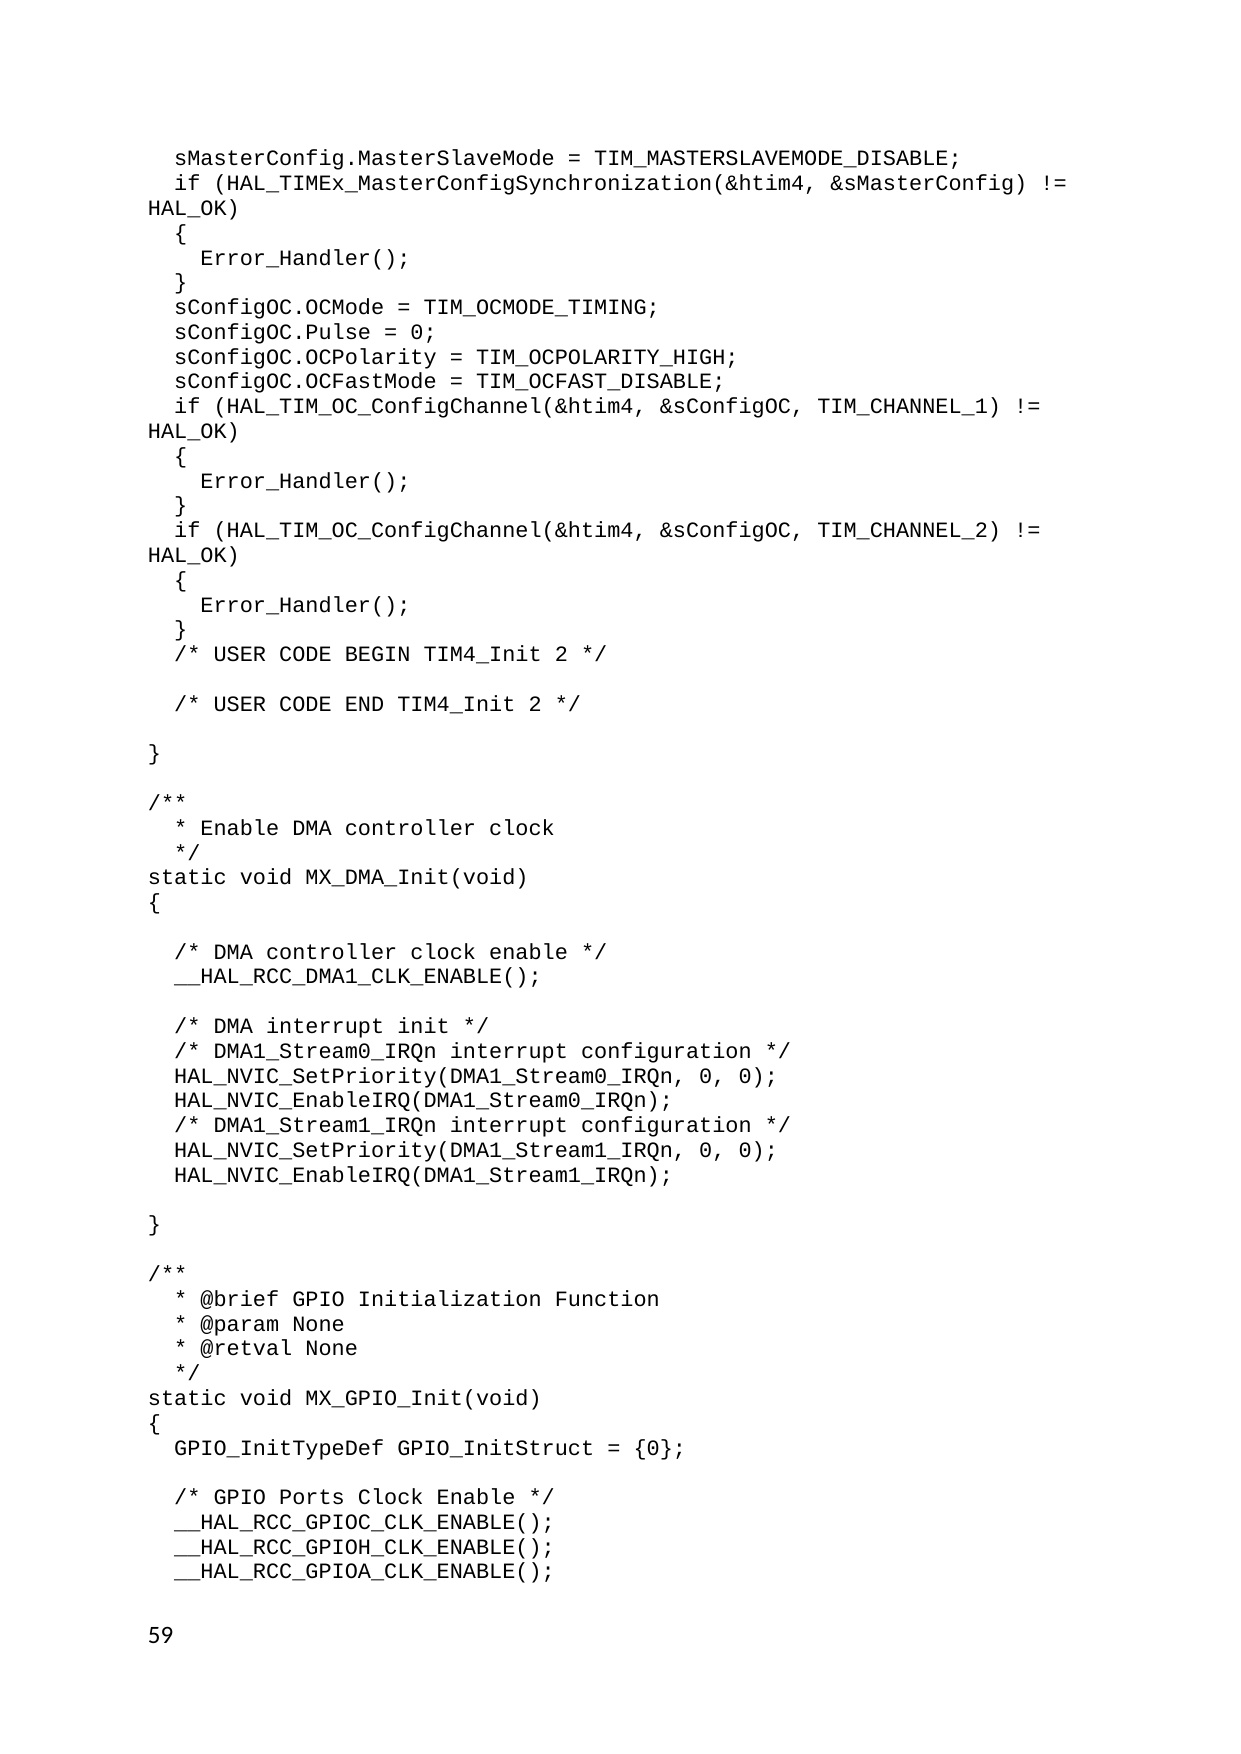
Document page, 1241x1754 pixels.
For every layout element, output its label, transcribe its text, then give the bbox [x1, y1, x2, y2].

text * @brief GPIO Initialization Function [148, 1288, 1093, 1313]
text __HAL_RCC_GPIOC_CLK_ENABLE(); [148, 1511, 1093, 1536]
text HAL_NVIC_EnableIRQ(DMA1_Stream0_IRQn); [148, 1090, 1093, 1114]
text if (HAL_TIMEx_MasterConfigSynchronization(&htim4, &sMasterConfig) != HAL_OK) [148, 172, 1093, 222]
text { [148, 891, 1093, 916]
text /* DMA1_Stream1_IRQn interrupt configuration */ [148, 1114, 1093, 1139]
text Error_Handler(); [148, 470, 1093, 495]
text */ [148, 842, 1093, 867]
text /* GPIO Ports Clock Enable */ [148, 1486, 1093, 1511]
text } [148, 743, 1093, 767]
text HAL_NVIC_SetPriority(DMA1_Stream0_IRQn, 0, 0); [148, 1065, 1093, 1090]
text sConfigOC.OCPolarity = TIM_OCPOLARITY_HIGH; [148, 346, 1093, 371]
text } [148, 619, 1093, 643]
text __HAL_RCC_DMA1_CLK_ENABLE(); [148, 966, 1093, 991]
text /** [148, 1263, 1093, 1288]
text __HAL_RCC_GPIOH_CLK_ENABLE(); [148, 1536, 1093, 1561]
text { [148, 1412, 1093, 1437]
text sConfigOC.OCMode = TIM_OCMODE_TIMING; [148, 296, 1093, 321]
text { [148, 222, 1093, 247]
text /* DMA1_Stream0_IRQn interrupt configuration */ [148, 1040, 1093, 1065]
text Error_Handler(); [148, 594, 1093, 619]
text /** [148, 792, 1093, 817]
text /* USER CODE END TIM4_Init 2 */ [148, 693, 1093, 718]
text } [148, 272, 1093, 296]
text * @retval None [148, 1338, 1093, 1362]
text /* DMA controller clock enable */ [148, 941, 1093, 966]
text HAL_NVIC_EnableIRQ(DMA1_Stream1_IRQn); [148, 1164, 1093, 1189]
text { [148, 569, 1093, 594]
text GPIO_InitTypeDef GPIO_InitStruct = {0}; [148, 1437, 1093, 1462]
text __HAL_RCC_GPIOA_CLK_ENABLE(); [148, 1561, 1093, 1586]
text /* USER CODE BEGIN TIM4_Init 2 */ [148, 643, 1093, 668]
text sConfigOC.OCFastMode = TIM_OCFAST_DISABLE; [148, 371, 1093, 396]
text } [148, 495, 1093, 519]
text static void MX_DMA_Init(void) [148, 867, 1093, 891]
text * @param None [148, 1313, 1093, 1338]
text static void MX_GPIO_Init(void) [148, 1387, 1093, 1412]
text if (HAL_TIM_OC_ConfigChannel(&htim4, &sConfigOC, TIM_CHANNEL_2) != HAL_OK) [148, 519, 1093, 569]
text * Enable DMA controller clock [148, 817, 1093, 842]
text /* DMA interrupt init */ [148, 1015, 1093, 1040]
text */ [148, 1362, 1093, 1387]
text if (HAL_TIM_OC_ConfigChannel(&htim4, &sConfigOC, TIM_CHANNEL_1) != HAL_OK) [148, 396, 1093, 445]
text HAL_NVIC_SetPriority(DMA1_Stream1_IRQn, 0, 0); [148, 1139, 1093, 1164]
text } [148, 1214, 1093, 1238]
text sConfigOC.Pulse = 0; [148, 321, 1093, 346]
text { [148, 445, 1093, 470]
text Error_Handler(); [148, 247, 1093, 272]
text sMasterConfig.MasterSlaveMode = TIM_MASTERSLAVEMODE_DISABLE; [148, 148, 1093, 172]
